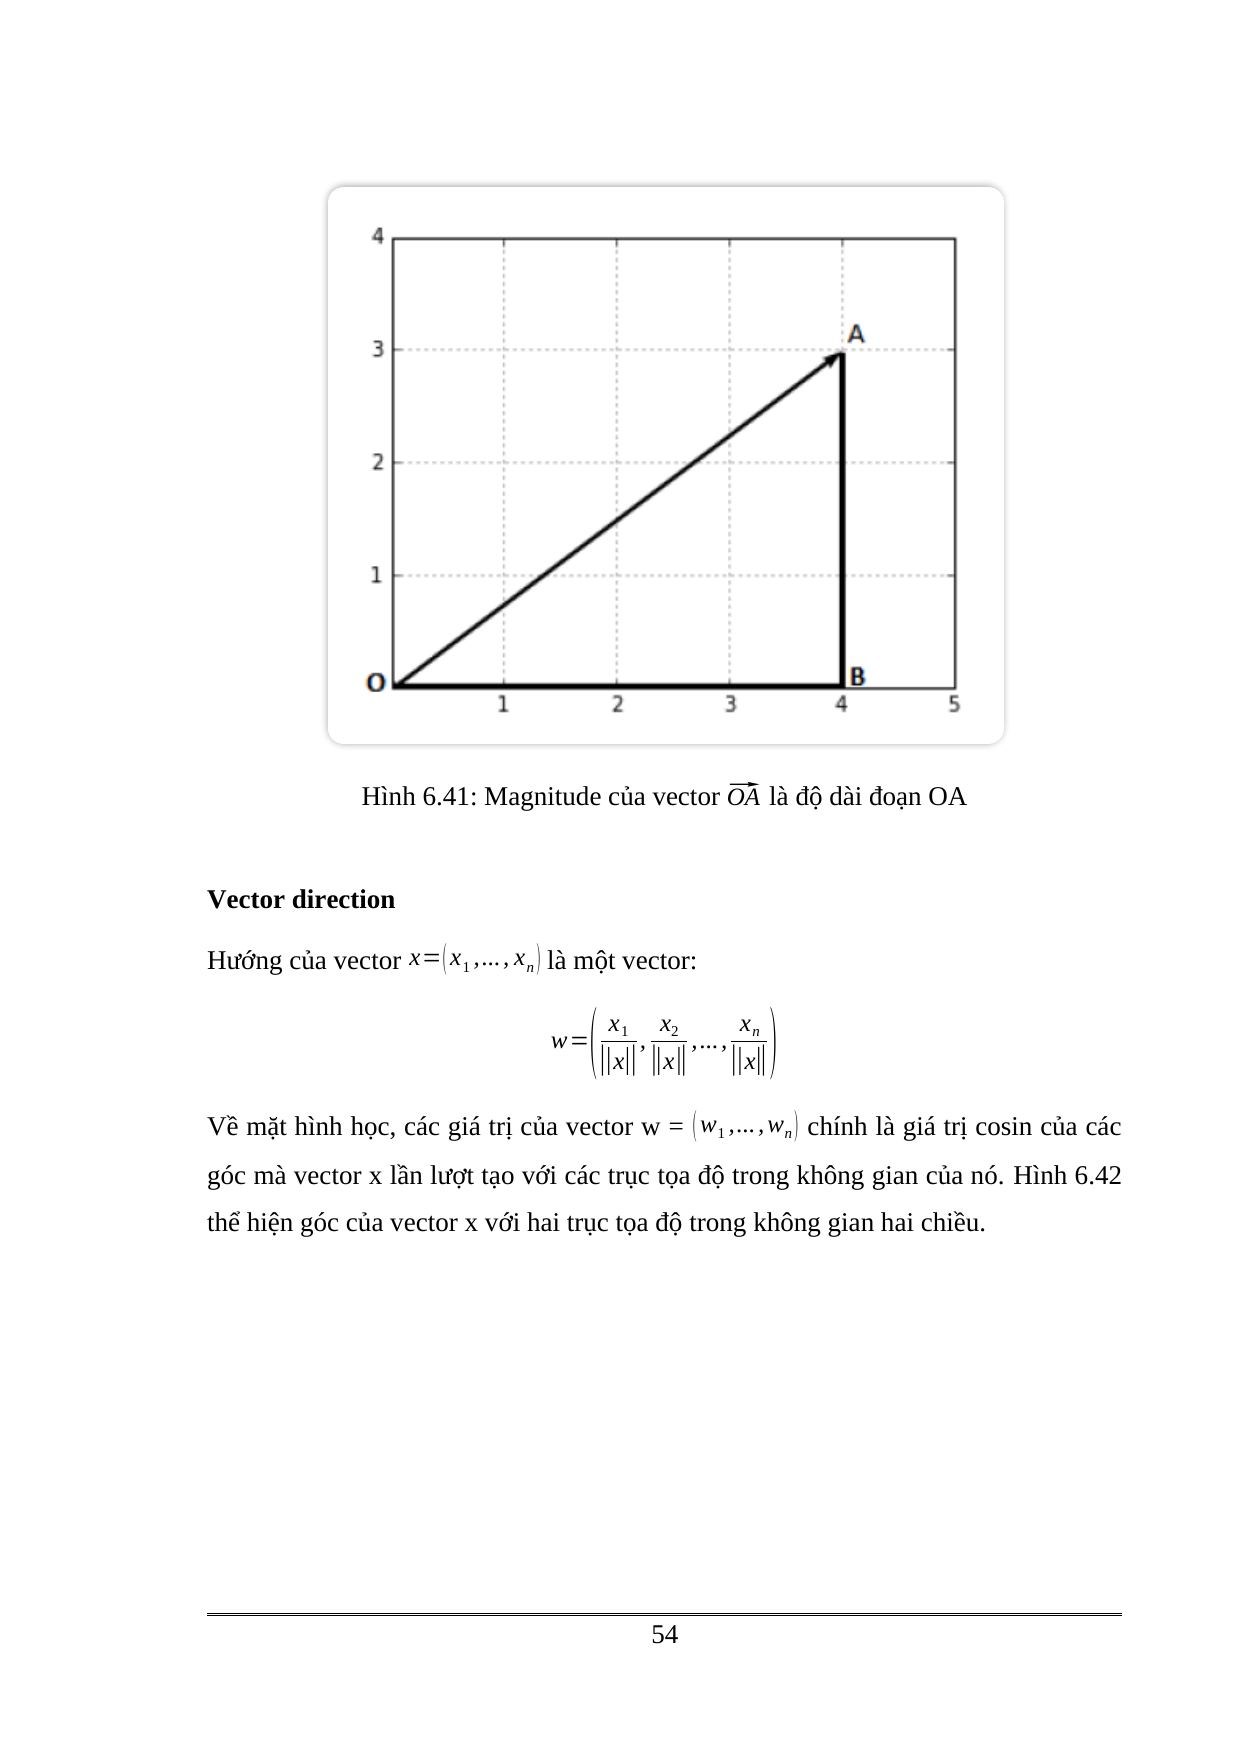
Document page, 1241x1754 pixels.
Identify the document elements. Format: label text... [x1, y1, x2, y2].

text Hướng của vector là một vector: [207, 942, 1122, 977]
text Vector direction [207, 883, 1122, 914]
picture [360, 218, 972, 713]
